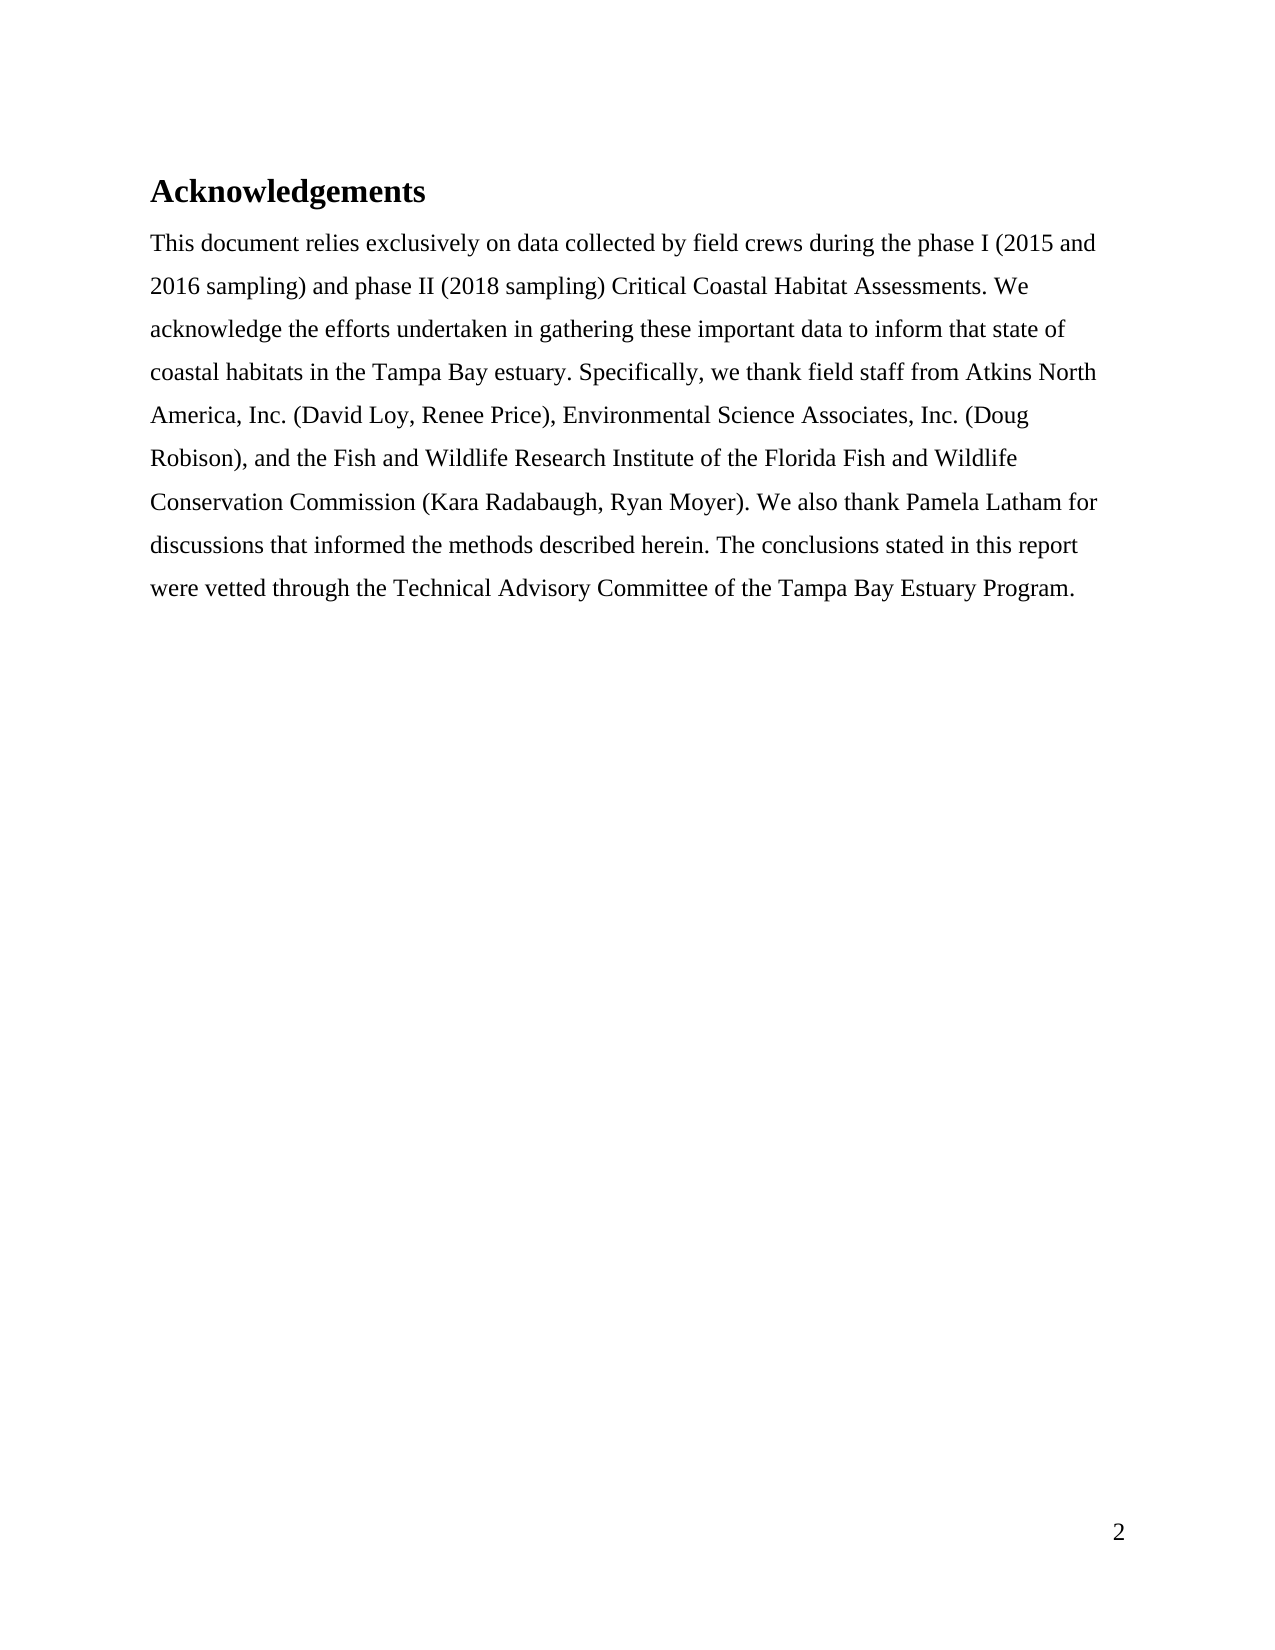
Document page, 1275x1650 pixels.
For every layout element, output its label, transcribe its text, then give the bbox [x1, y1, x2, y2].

text This document relies exclusively on data collected by field crews during the phase I (2015 and 2016 sampling) and phase II (2018 sampling) Critical Coastal Habitat Assessments. We acknowledge the efforts undertaken in gathering these important data to inform that state of coastal habitats in the Tampa Bay estuary. Specifically, we thank field staff from Atkins North America, Inc. (David Loy, Renee Price), Environmental Science Associates, Inc. (Doug Robison), and the Fish and Wildlife Research Institute of the Florida Fish and Wildlife Conservation Commission (Kara Radabaugh, Ryan Moyer). We also thank Pamela Latham for discussions that informed the methods described herein. The conclusions stated in this report were vetted through the Technical Advisory Committee of the Tampa Bay Estuary Program. [150, 228, 1125, 602]
subtitle Acknowledgements [150, 171, 1125, 209]
